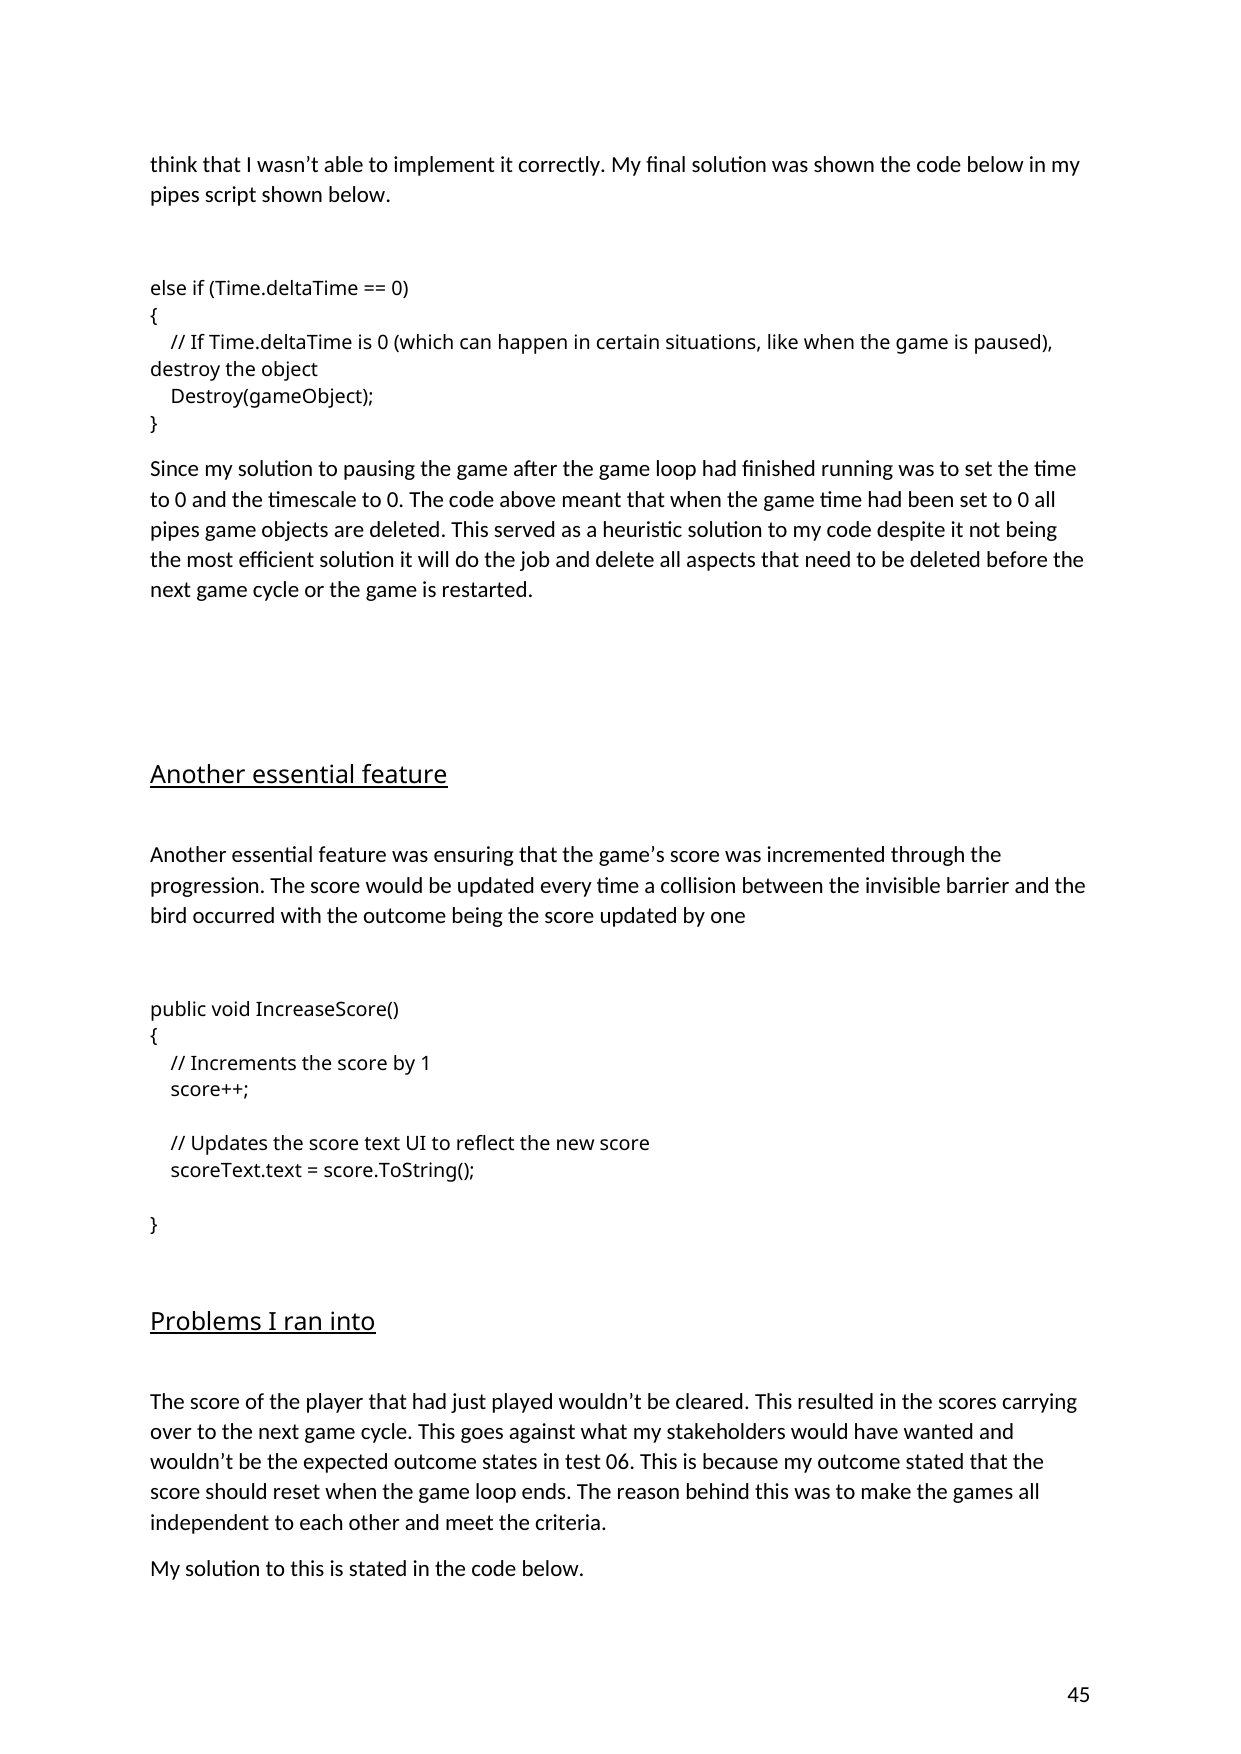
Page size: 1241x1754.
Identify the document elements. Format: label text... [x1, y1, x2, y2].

text Destroy(gameObject); [150, 382, 1090, 409]
text // If Time.deltaTime is 0 (which can happen in certain situations, like when the game is paused), destroy the object [150, 328, 1090, 382]
text } [150, 1211, 1090, 1238]
text public void IncreaseScore() [150, 995, 1090, 1022]
text Since my solution to pausing the game after the game loop had finished running was to set the time to 0 and the timescale to 0. The code above meant that when the game time had been set to 0 all pipes game objects are deleted. This served as a heuristic solution to my code despite it not being the most efficient solution it will do the job and delete all aspects that need to be deleted before the next game cycle or the game is restarted. [150, 454, 1090, 603]
text else if (Time.deltaTime == 0) [150, 274, 1090, 301]
text scoreText.text = score.ToString(); [150, 1157, 1090, 1184]
text { [150, 301, 1090, 328]
text Another essential feature was ensuring that the game’s score was incremented through the progression. The score would be updated every time a collision between the invisible barrier and the bird occurred with the outcome being the score updated by one [150, 841, 1090, 929]
text // Updates the score text UI to reflect the new score [150, 1130, 1090, 1157]
subtitle Another essential feature [150, 757, 1090, 791]
text My solution to this is stated in the code below. [150, 1554, 1090, 1583]
text The score of the player that had just played wouldn’t be cleared. This resulted in the scores carrying over to the next game cycle. This goes against what my stakeholders would have wanted and wouldn’t be the expected outcome states in test 06. This is because my outcome stated that the score should reset when the game loop ends. The reason behind this was to make the games all independent to each other and meet the criteria. [150, 1387, 1090, 1536]
text { [150, 1022, 1090, 1049]
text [150, 150, 1090, 208]
text // Increments the score by 1 [150, 1049, 1090, 1076]
subtitle Problems I ran into [150, 1303, 1090, 1337]
text } [150, 409, 1090, 436]
text score++; [150, 1076, 1090, 1103]
